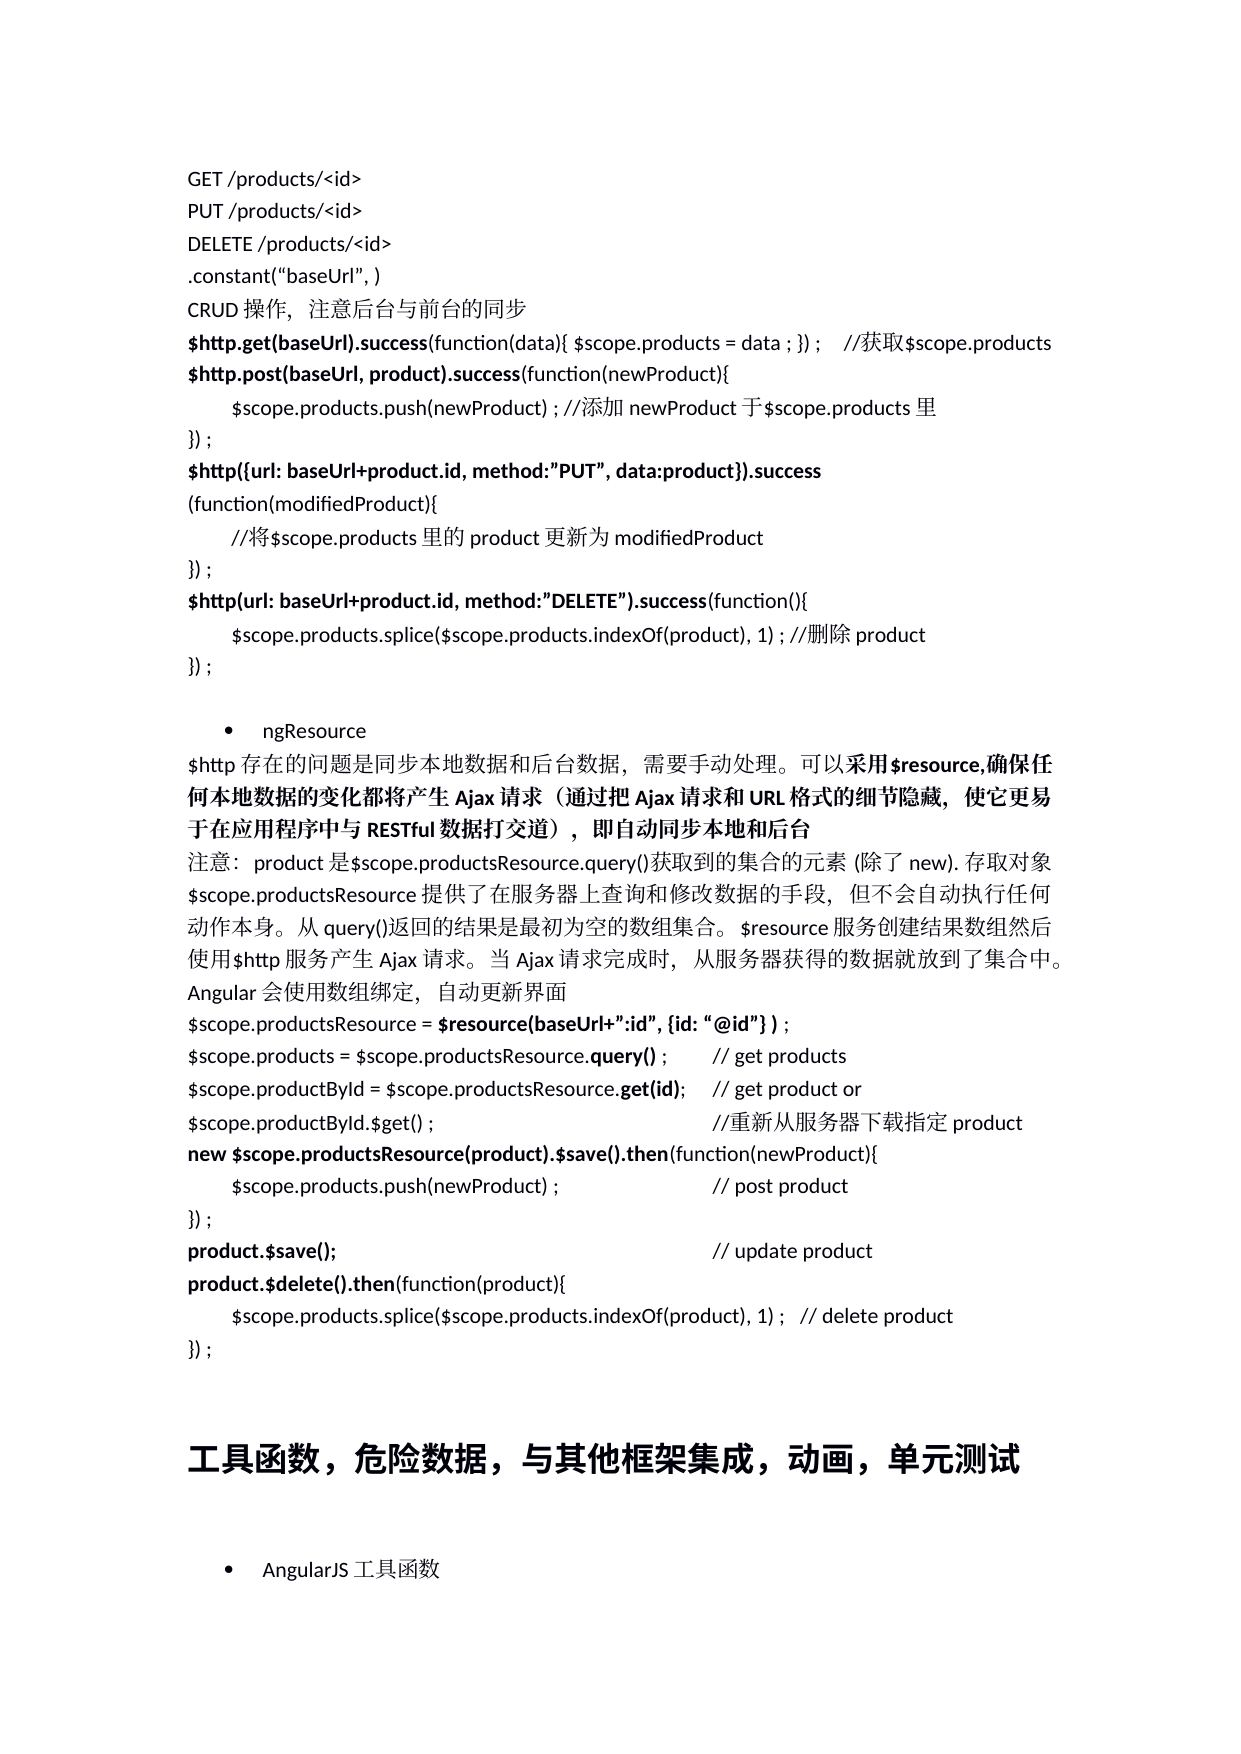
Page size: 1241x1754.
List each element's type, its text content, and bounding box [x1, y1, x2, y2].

list ngResource [225, 714, 1053, 747]
text product.$delete().then(function(product){ [187, 1267, 1053, 1299]
list AngularJS工具函数 [225, 1551, 1053, 1584]
text $http({url: baseUrl+product.id, method:”PUT”, data:product}).success (function(modifiedProduct){ [187, 454, 1053, 519]
text }) ; [187, 422, 1053, 454]
text CRUD操作，注意后台与前台的同步 [187, 292, 1053, 324]
text $http.get(baseUrl).success(function(data){ $scope.products = data ; }) ; //获取$scope.products [187, 324, 1053, 357]
text 注意：product是$scope.productsResource.query()获取到的集合的元素 (除了new). 存取对象$scope.productsResource提供了在服务器上查询和修改数据的手段，但不会自动执行任何动作本身。从query()返回的结果是最初为空的数组集合。$resource服务创建结果数组然后使用$http服务产生Ajax请求。当Ajax请求完成时，从服务器获得的数据就放到了集合中。Angular会使用数组绑定，自动更新界面 [187, 844, 1053, 1007]
text }) ; [187, 649, 1053, 682]
text $scope.products.push(newProduct) ; //添加newProduct于$scope.products里 [187, 389, 1053, 422]
subtitle 工具函数，危险数据，与其他框架集成，动画，单元测试 [187, 1424, 1053, 1489]
text new $scope.productsResource(product).$save().then(function(newProduct){ [187, 1137, 1053, 1169]
text $http(url: baseUrl+product.id, method:”DELETE”).success(function(){ [187, 584, 1053, 617]
text $scope.products = $scope.productsResource.query() ; // get products [187, 1039, 1053, 1072]
text $scope.productById = $scope.productsResource.get(id); // get product or [187, 1072, 1053, 1104]
text $scope.products.splice($scope.products.indexOf(product), 1) ; // delete product [187, 1299, 1053, 1332]
text $http存在的问题是同步本地数据和后台数据，需要手动处理。可以采用$resource,确保任何本地数据的变化都将产生Ajax请求（通过把Ajax请求和URL格式的细节隐藏，使它更易于在应用程序中与RESTful数据打交道），即自动同步本地和后台 [187, 747, 1053, 844]
text }) ; [187, 1202, 1053, 1234]
text $scope.products.splice($scope.products.indexOf(product), 1) ; //删除product [187, 617, 1053, 649]
text $scope.productsResource = $resource(baseUrl+”:id”, {id: “@id”} ) ; [187, 1007, 1053, 1039]
text product.$save(); // update product [187, 1234, 1053, 1267]
text DELETE /products/<id> [187, 227, 1053, 259]
text $scope.products.push(newProduct) ; // post product [187, 1169, 1053, 1202]
text PUT /products/<id> [187, 194, 1053, 227]
text GET /products/<id> [187, 162, 1053, 194]
text $scope.productById.$get() ; //重新从服务器下载指定product [187, 1104, 1053, 1137]
text //将$scope.products里的product更新为modifiedProduct [187, 519, 1053, 552]
text }) ; [187, 552, 1053, 584]
text }) ; [187, 1332, 1053, 1364]
text $http.post(baseUrl, product).success(function(newProduct){ [187, 357, 1053, 389]
text .constant(“baseUrl”, http://localhost:5500/products/) [187, 259, 1053, 292]
